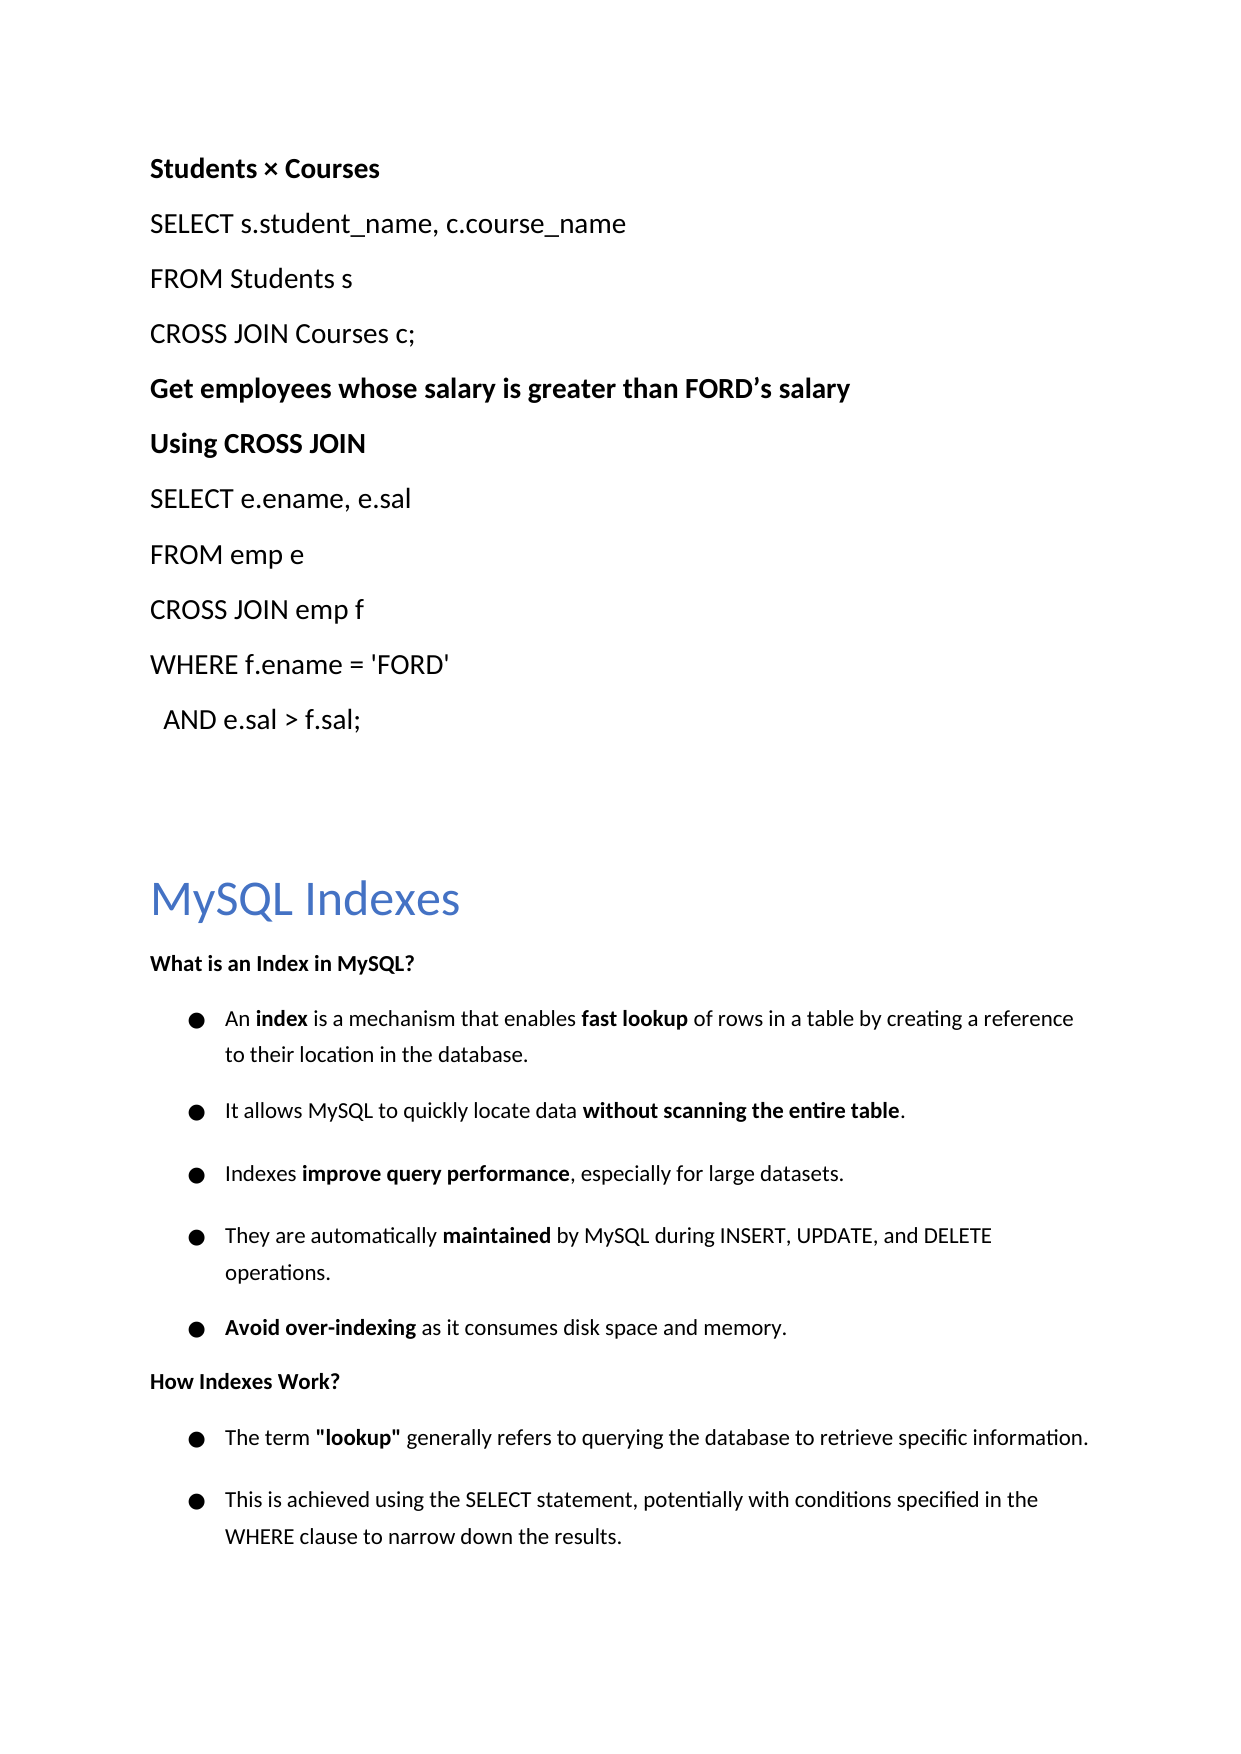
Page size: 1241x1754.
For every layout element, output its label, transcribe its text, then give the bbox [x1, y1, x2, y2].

text Get employees whose salary is greater than FORD’s salary [150, 370, 1090, 406]
list It allows MySQL to quickly locate data without scanning the entire table. [187, 1087, 1090, 1130]
list Indexes improve query performance, especially for large datasets. [187, 1150, 1090, 1193]
list This is achieved using the SELECT statement, potentially with conditions specified in the WHERE clause to narrow down the results. [187, 1477, 1090, 1550]
text CROSS JOIN emp f [150, 591, 1090, 626]
list The term "lookup" generally refers to querying the database to retrieve specific information. [187, 1414, 1090, 1457]
list They are automatically maintained by MySQL during INSERT, UPDATE, and DELETE operations. [187, 1213, 1090, 1286]
text WHERE f.ename = 'FORD' [150, 646, 1090, 682]
text MySQL Indexes [150, 866, 1090, 927]
text FROM Students s [150, 260, 1090, 296]
text Students × Courses [150, 150, 1090, 186]
text SELECT s.student_name, c.course_name [150, 205, 1090, 241]
text AND e.sal > f.sal; [150, 701, 1090, 737]
list Avoid over-indexing as it consumes disk space and memory. [187, 1305, 1090, 1347]
list An index is a mechanism that enables fast lookup of rows in a table by creating a reference to their location in the database. [187, 996, 1090, 1069]
text FROM emp e [150, 536, 1090, 571]
text CROSS JOIN Courses c; [150, 315, 1090, 351]
text What is an Index in MySQL? [150, 949, 1090, 977]
text SELECT e.ename, e.sal [150, 481, 1090, 516]
text Using CROSS JOIN [150, 426, 1090, 461]
text How Indexes Work? [150, 1367, 1090, 1395]
